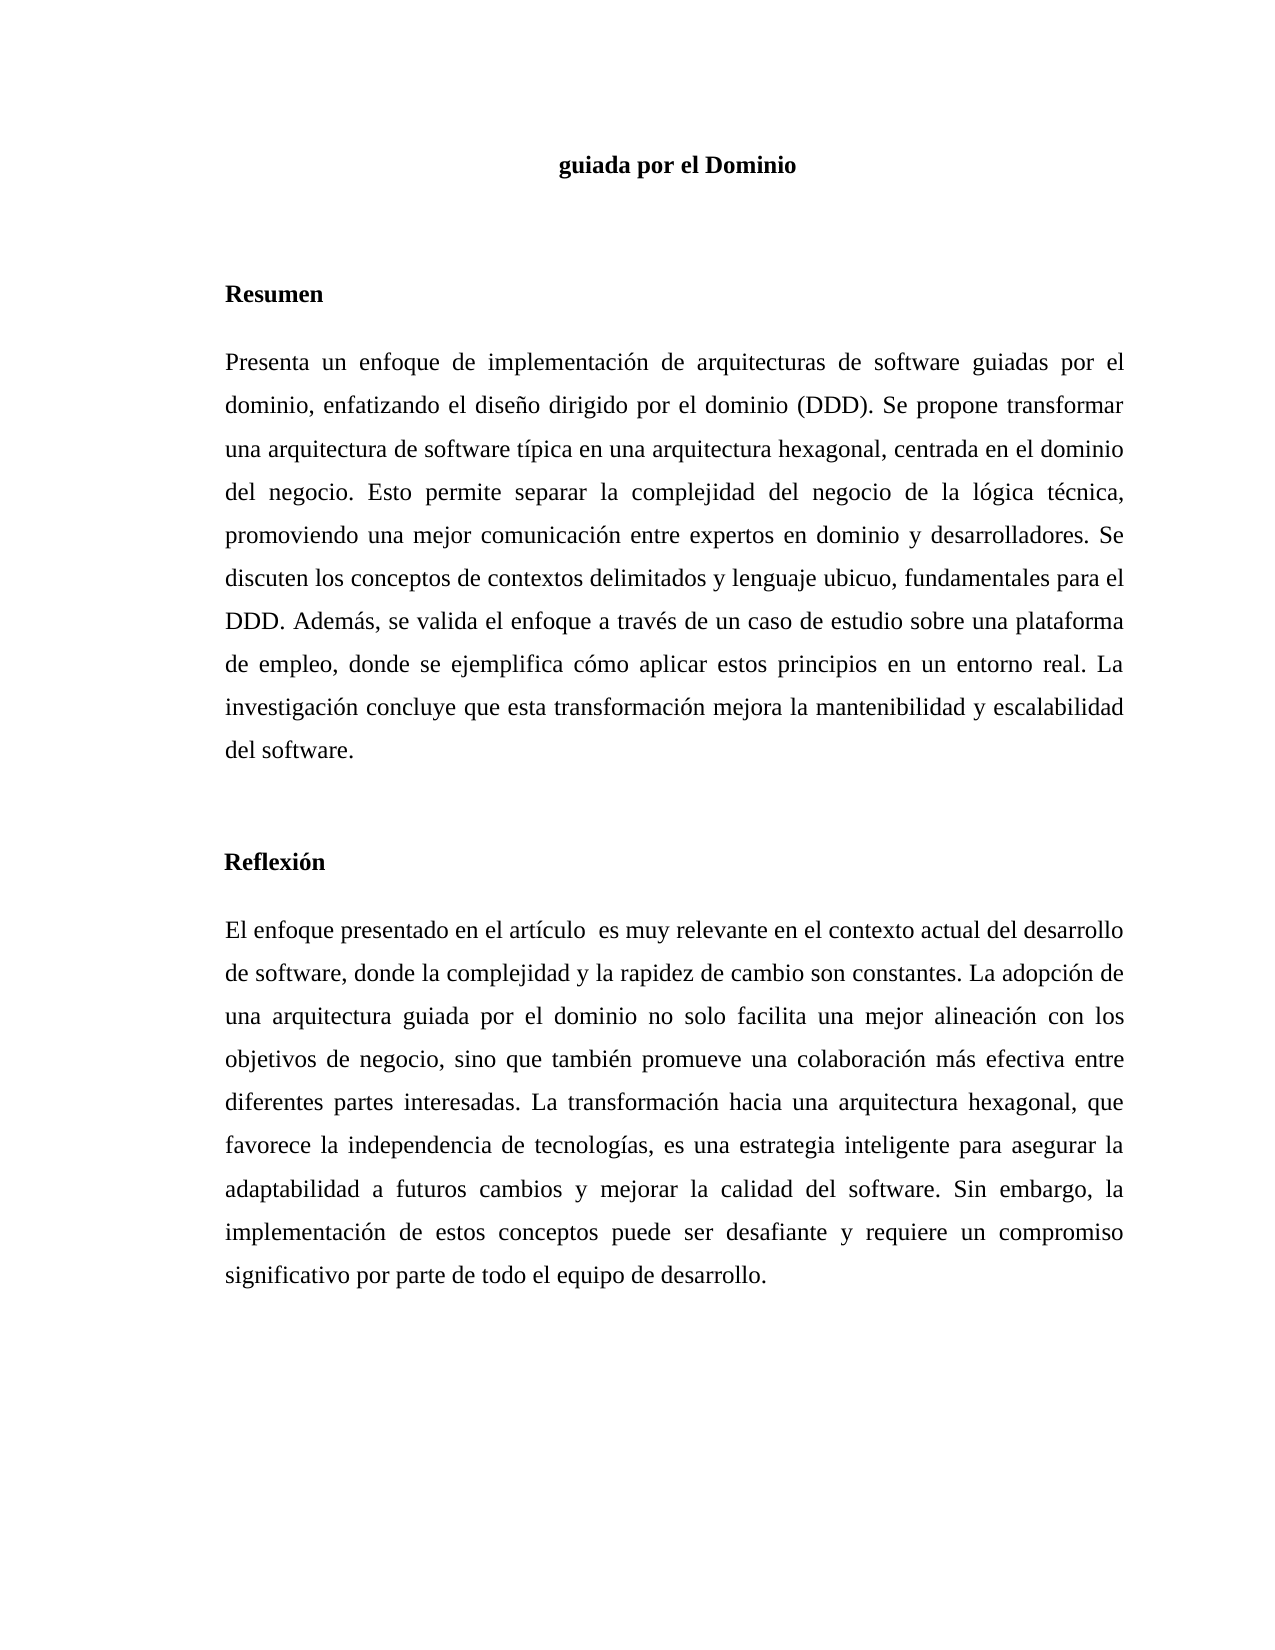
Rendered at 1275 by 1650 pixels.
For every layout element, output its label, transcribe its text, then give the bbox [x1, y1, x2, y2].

text El enfoque presentado en el artículo es muy relevante en el contexto actual del desarrollo de software, donde la complejidad y la rapidez de cambio son constantes. La adopción de una arquitectura guiada por el dominio no solo facilita una mejor alineación con los objetivos de negocio, sino que también promueve una colaboración más efectiva entre diferentes partes interesadas. La transformación hacia una arquitectura hexagonal, que favorece la independencia de tecnologías, es una estrategia inteligente para asegurar la adaptabilidad a futuros cambios y mejorar la calidad del software. Sin embargo, la implementación de estos conceptos puede ser desafiante y requiere un compromiso significativo por parte de todo el equipo de desarrollo. [225, 915, 1125, 1289]
text Presenta un enfoque de implementación de arquitecturas de software guiadas por el dominio, enfatizando el diseño dirigido por el dominio (DDD). Se propone transformar una arquitectura de software típica en una arquitectura hexagonal, centrada en el dominio del negocio. Esto permite separar la complejidad del negocio de la lógica técnica, promoviendo una mejor comunicación entre expertos en dominio y desarrolladores. Se discuten los conceptos de contextos delimitados y lenguaje ubicuo, fundamentales para el DDD. Además, se valida el enfoque a través de un caso de estudio sobre una plataforma de empleo, donde se ejemplifica cómo aplicar estos principios en un entorno real. La investigación concluye que esta transformación mejora la mantenibilidad y escalabilidad del software. [225, 347, 1125, 764]
text Reflexión [150, 847, 1125, 876]
text Resumen [150, 279, 1125, 308]
text guiada por el Dominio [150, 150, 1125, 179]
